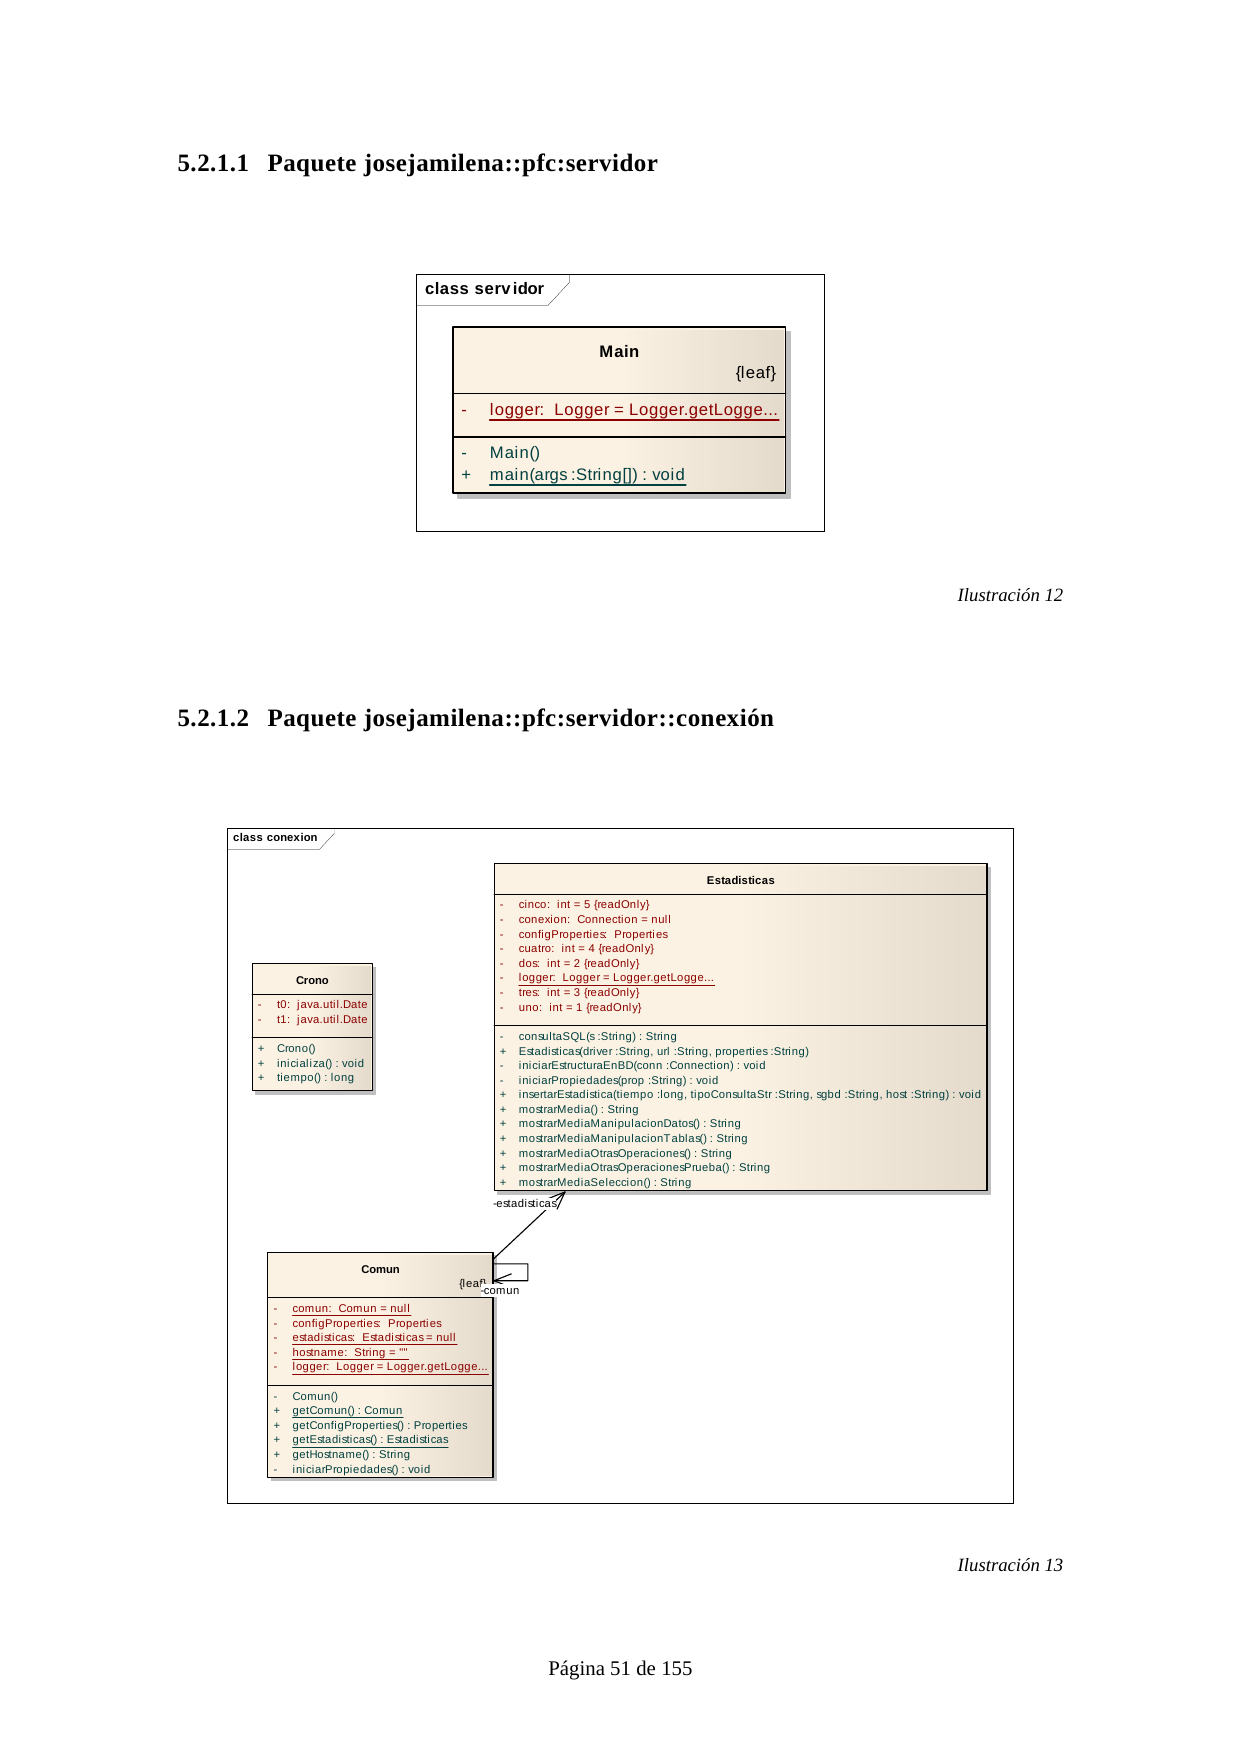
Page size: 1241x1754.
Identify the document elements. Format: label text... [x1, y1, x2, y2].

subtitle Paquete josejamilena::pfc:servidor::conexión [177, 703, 1063, 732]
subtitle Paquete josejamilena::pfc:servidor [177, 148, 1063, 176]
